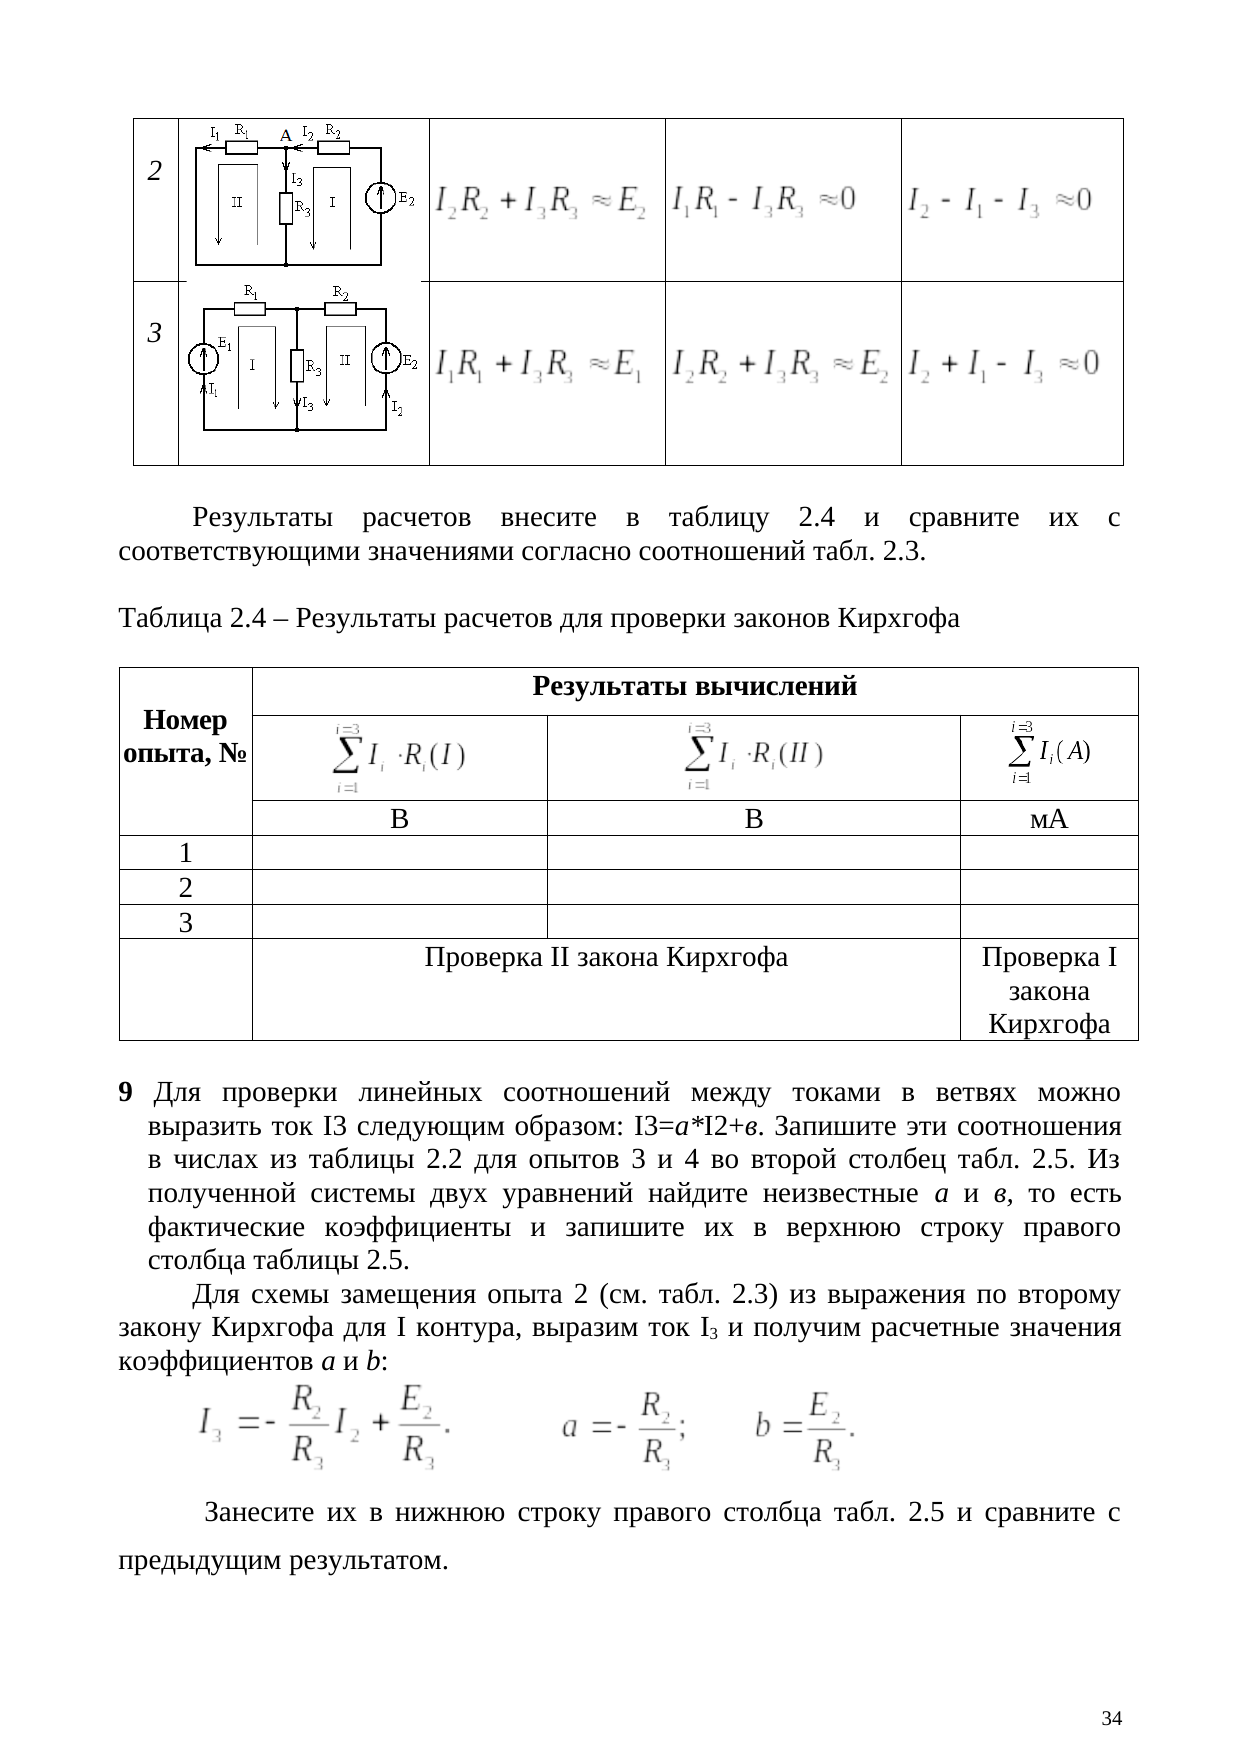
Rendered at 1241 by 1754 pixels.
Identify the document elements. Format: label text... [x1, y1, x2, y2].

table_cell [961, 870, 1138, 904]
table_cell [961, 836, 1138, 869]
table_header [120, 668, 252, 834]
text Для схемы замещения опыта 2 (см. табл. 2.3) из выражения по второму закону Кирхгофа для I контура, выразим ток I3 и получим расчетные значения коэффициентов а и b: [118, 1276, 1122, 1376]
picture [189, 119, 418, 271]
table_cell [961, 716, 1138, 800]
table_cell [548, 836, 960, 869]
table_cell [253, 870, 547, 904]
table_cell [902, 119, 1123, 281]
text Занесите их в нижнюю строку правого столбца табл. 2.5 и сравните с предыдущим результатом. [118, 1479, 1122, 1575]
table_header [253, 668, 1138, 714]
text Результаты расчетов внесите в таблицу 2.4 и сравните их с соответствующими значениями согласно соотношений табл. 2.3. [118, 499, 1122, 567]
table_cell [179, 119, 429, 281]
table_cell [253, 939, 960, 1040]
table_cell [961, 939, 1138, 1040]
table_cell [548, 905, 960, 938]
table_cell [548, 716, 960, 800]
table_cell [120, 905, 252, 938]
text Таблица 2.4 – Результаты расчетов для проверки законов Кирхгофа [118, 600, 1122, 634]
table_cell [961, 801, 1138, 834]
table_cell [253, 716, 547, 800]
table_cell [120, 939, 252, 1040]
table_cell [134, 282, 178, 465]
picture [186, 281, 421, 439]
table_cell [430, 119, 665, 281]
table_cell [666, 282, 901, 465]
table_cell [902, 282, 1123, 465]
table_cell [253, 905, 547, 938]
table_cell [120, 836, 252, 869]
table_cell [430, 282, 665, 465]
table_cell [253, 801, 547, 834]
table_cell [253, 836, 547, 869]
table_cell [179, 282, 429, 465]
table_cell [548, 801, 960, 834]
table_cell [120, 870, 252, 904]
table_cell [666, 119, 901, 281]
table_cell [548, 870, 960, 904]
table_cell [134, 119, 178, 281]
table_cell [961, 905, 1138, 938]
text 9 Для проверки линейных соотношений между токами в ветвях можно выразить ток I3 следующим образом: I3=а*I2+в. Запишите эти соотношения в числах из таблицы 2.2 для опытов 3 и 4 во второй столбец табл. 2.5. Из полученной системы двух уравнений найдите неизвестные а и в, то есть фактические коэффициенты и запишите их в верхнюю строку правого столбца таблицы 2.5. [118, 1074, 1122, 1276]
